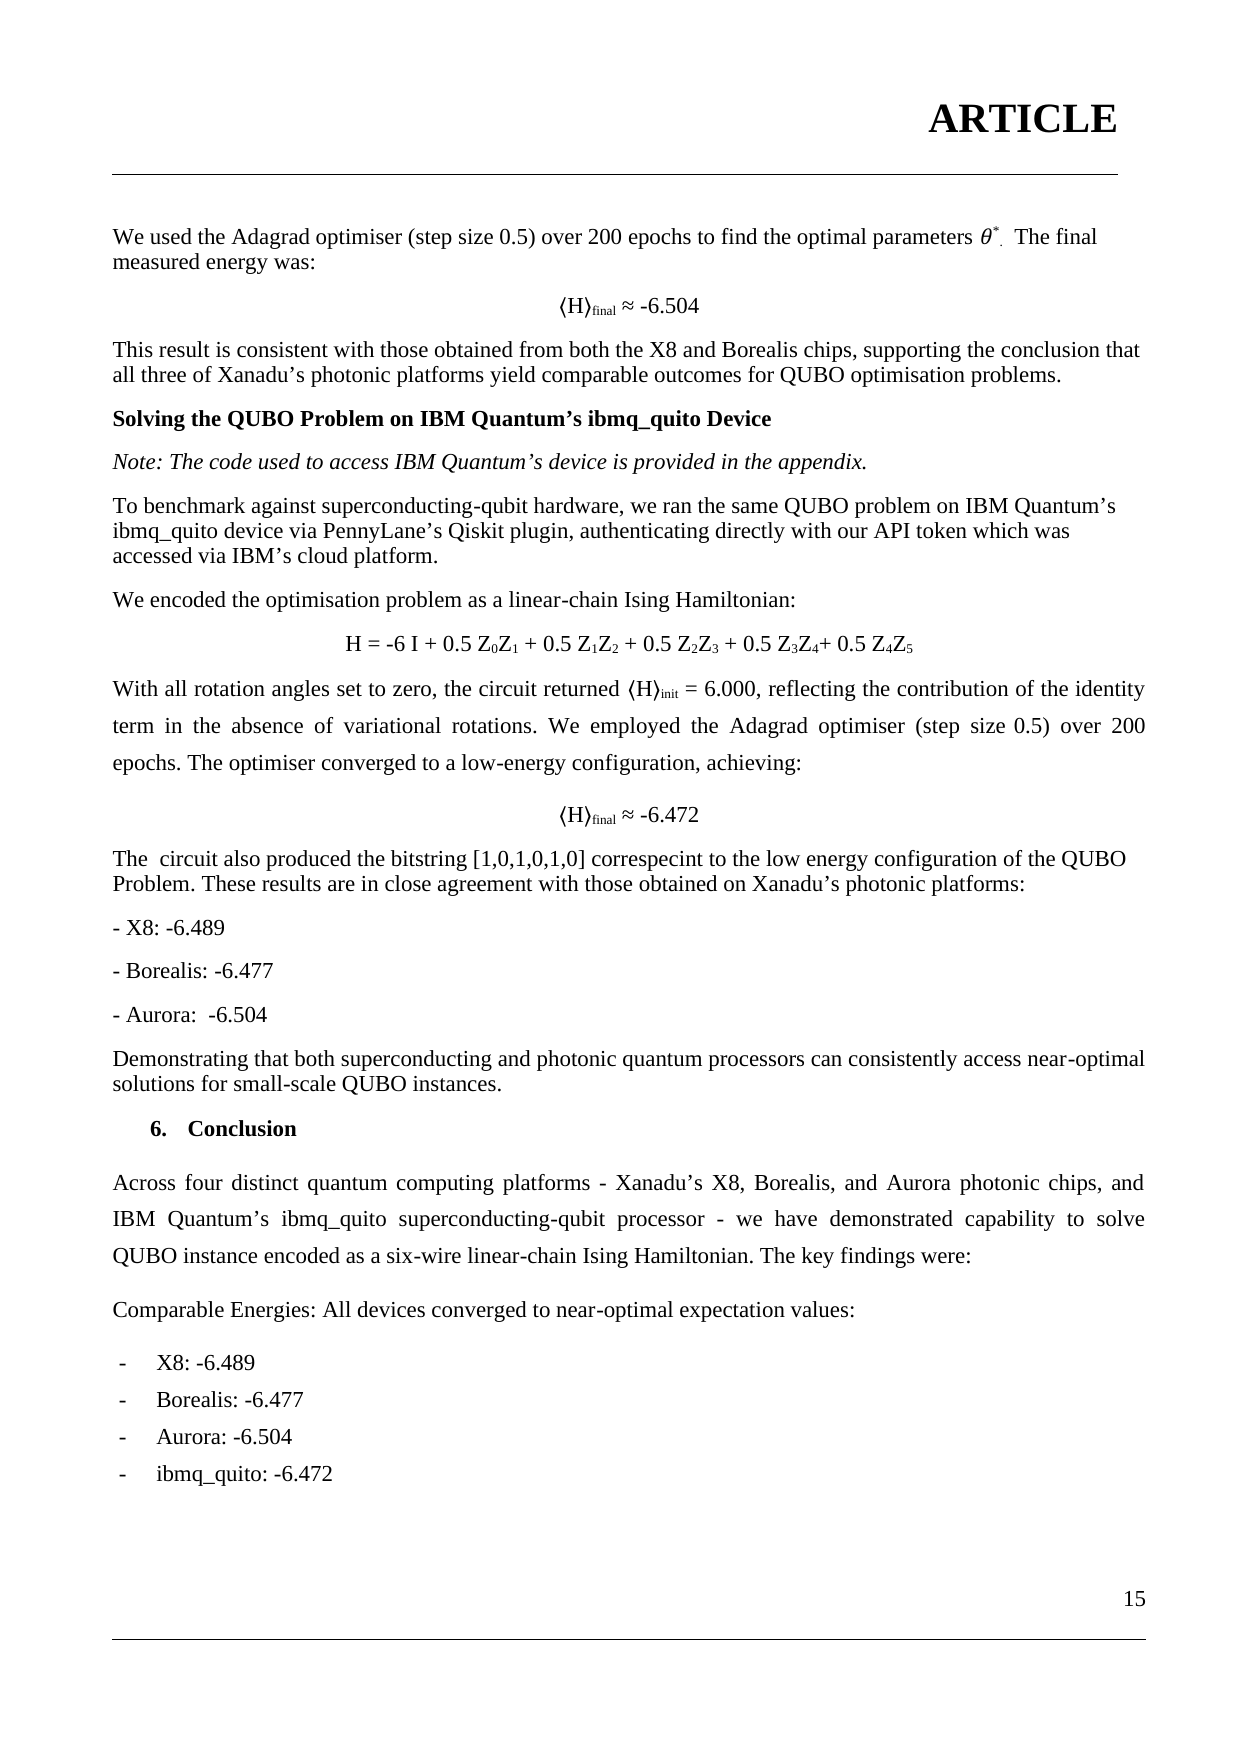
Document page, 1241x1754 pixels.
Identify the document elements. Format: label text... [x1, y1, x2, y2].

list Aurora: -6.504 [118, 1423, 1146, 1449]
text Across four distinct quantum computing platforms - Xanadu’s X8, Borealis, and Aurora photonic chips, and IBM Quantum’s ibmq_quito superconducting‑qubit processor - we have demonstrated capability to solve QUBO instance encoded as a six‑wire linear‑chain Ising Hamiltonian. The key findings were: [112, 1168, 1146, 1269]
text We used the Adagrad optimiser (step size 0.5) over 200 epochs to find the optimal parameters 𝜃*. The final measured energy was: [112, 225, 1146, 275]
text With all rotation angles set to zero, the circuit returned ⟨H⟩init = 6.000, reflecting the contribution of the identity term in the absence of variational rotations. We employed the Adagrad optimiser (step size 0.5) over 200 epochs. The optimiser converged to a low‑energy configuration, achieving: [112, 675, 1146, 775]
text - Aurora: -6.504 [112, 1002, 1146, 1027]
text ⟨H⟩final ≈ -6.472 [112, 802, 1146, 827]
list X8: -6.489 [118, 1349, 1146, 1376]
text Solving the QUBO Problem on IBM Quantum’s ibmq_quito Device [112, 406, 1146, 431]
text Comparable Energies: All devices converged to near‑optimal expectation values: [112, 1296, 1146, 1322]
text H = -6 I + 0.5 Z0Z1 + 0.5 Z1Z2 + 0.5 Z2Z3 + 0.5 Z3Z4+ 0.5 Z4Z5 [112, 631, 1146, 656]
text Demonstrating that both superconducting and photonic quantum processors can consistently access near‑optimal solutions for small‑scale QUBO instances. [112, 1046, 1146, 1096]
list Conclusion [150, 1115, 1146, 1141]
text ⟨H⟩final ≈ -6.504 [112, 293, 1146, 318]
text To benchmark against superconducting‑qubit hardware, we ran the same QUBO problem on IBM Quantum’s ibmq_quito device via PennyLane’s Qiskit plugin, authenticating directly with our API token which was accessed via IBM’s cloud platform. [112, 493, 1146, 568]
text - Borealis: -6.477 [112, 959, 1146, 984]
text This result is consistent with those obtained from both the X8 and Borealis chips, supporting the conclusion that all three of Xanadu’s photonic platforms yield comparable outcomes for QUBO optimisation problems. [112, 337, 1146, 387]
text Note: The code used to access IBM Quantum’s device is provided in the appendix. [112, 450, 1146, 475]
list Borealis: -6.477 [118, 1386, 1146, 1413]
text - X8: -6.489 [112, 915, 1146, 940]
list ibmq_quito: -6.472 [118, 1460, 1146, 1486]
text The circuit also produced the bitstring [1,0,1,0,1,0] correspecint to the low energy configuration of the QUBO Problem. These results are in close agreement with those obtained on Xanadu’s photonic platforms: [112, 846, 1146, 896]
text We encoded the optimisation problem as a linear‑chain Ising Hamiltonian: [112, 587, 1146, 612]
